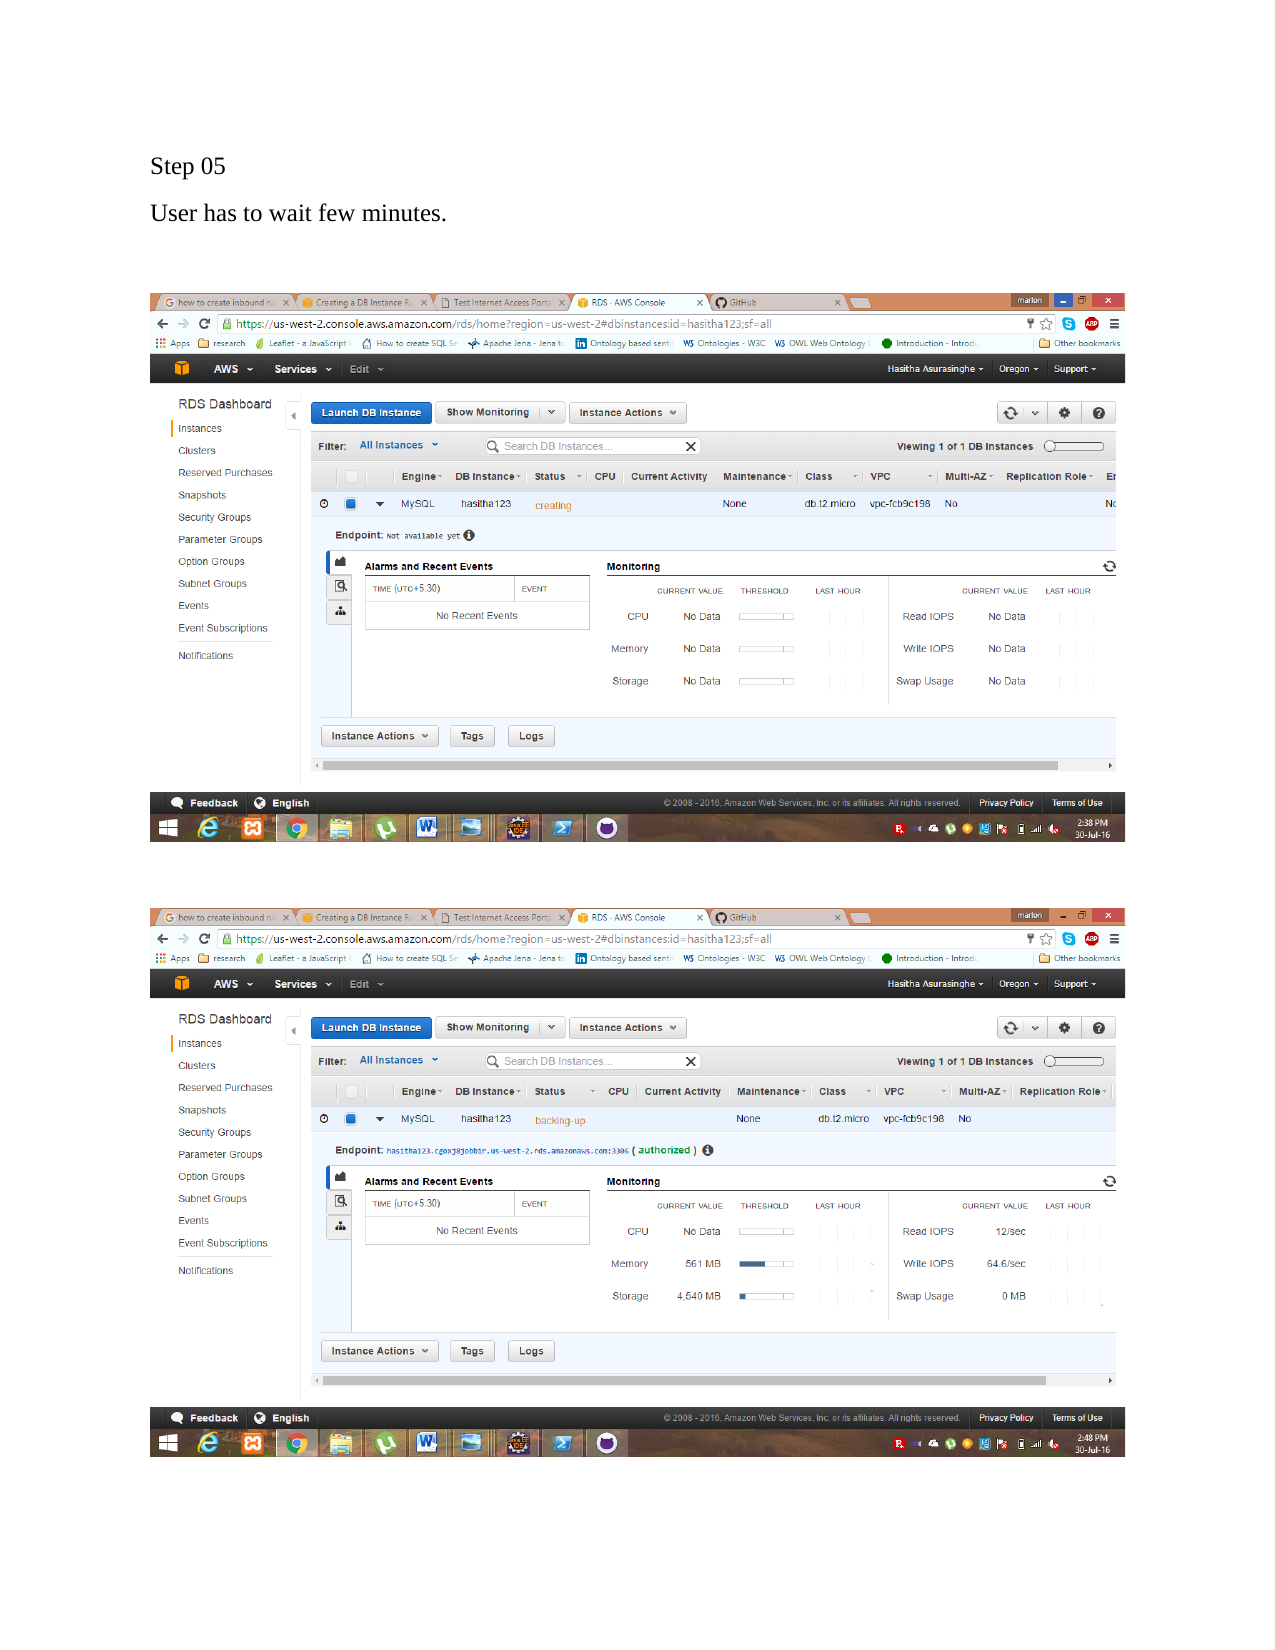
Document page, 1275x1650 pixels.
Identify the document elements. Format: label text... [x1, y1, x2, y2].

picture [150, 293, 1125, 842]
text User has to wait few minutes. [150, 198, 1125, 227]
text Step 05 [150, 151, 1125, 179]
picture [150, 908, 1125, 1457]
